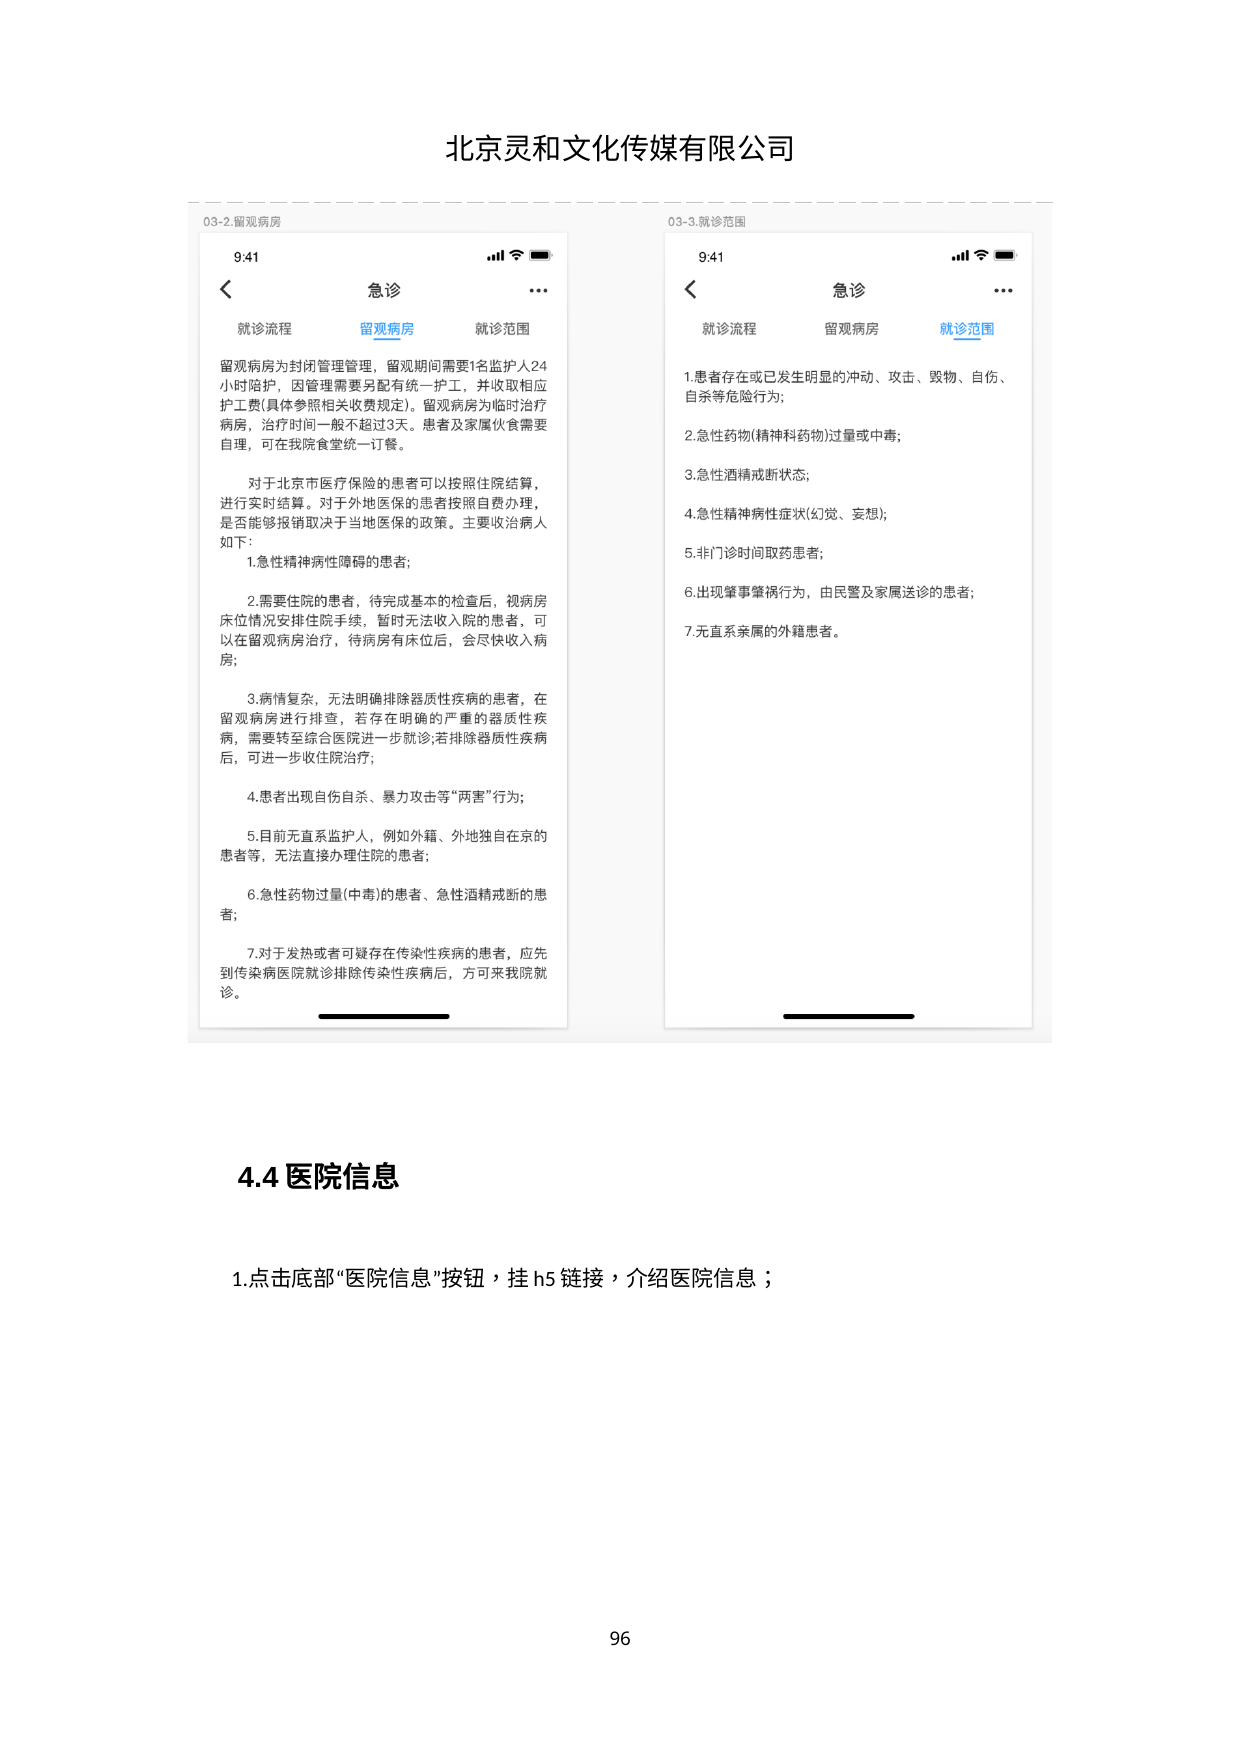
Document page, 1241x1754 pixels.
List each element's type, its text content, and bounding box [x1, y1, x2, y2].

subtitle 4.4医院信息 [187, 1142, 1053, 1207]
list 点击底部“医院信息”按钮，挂h5链接，介绍医院信息； [198, 1260, 1053, 1293]
picture [187, 204, 1053, 1043]
